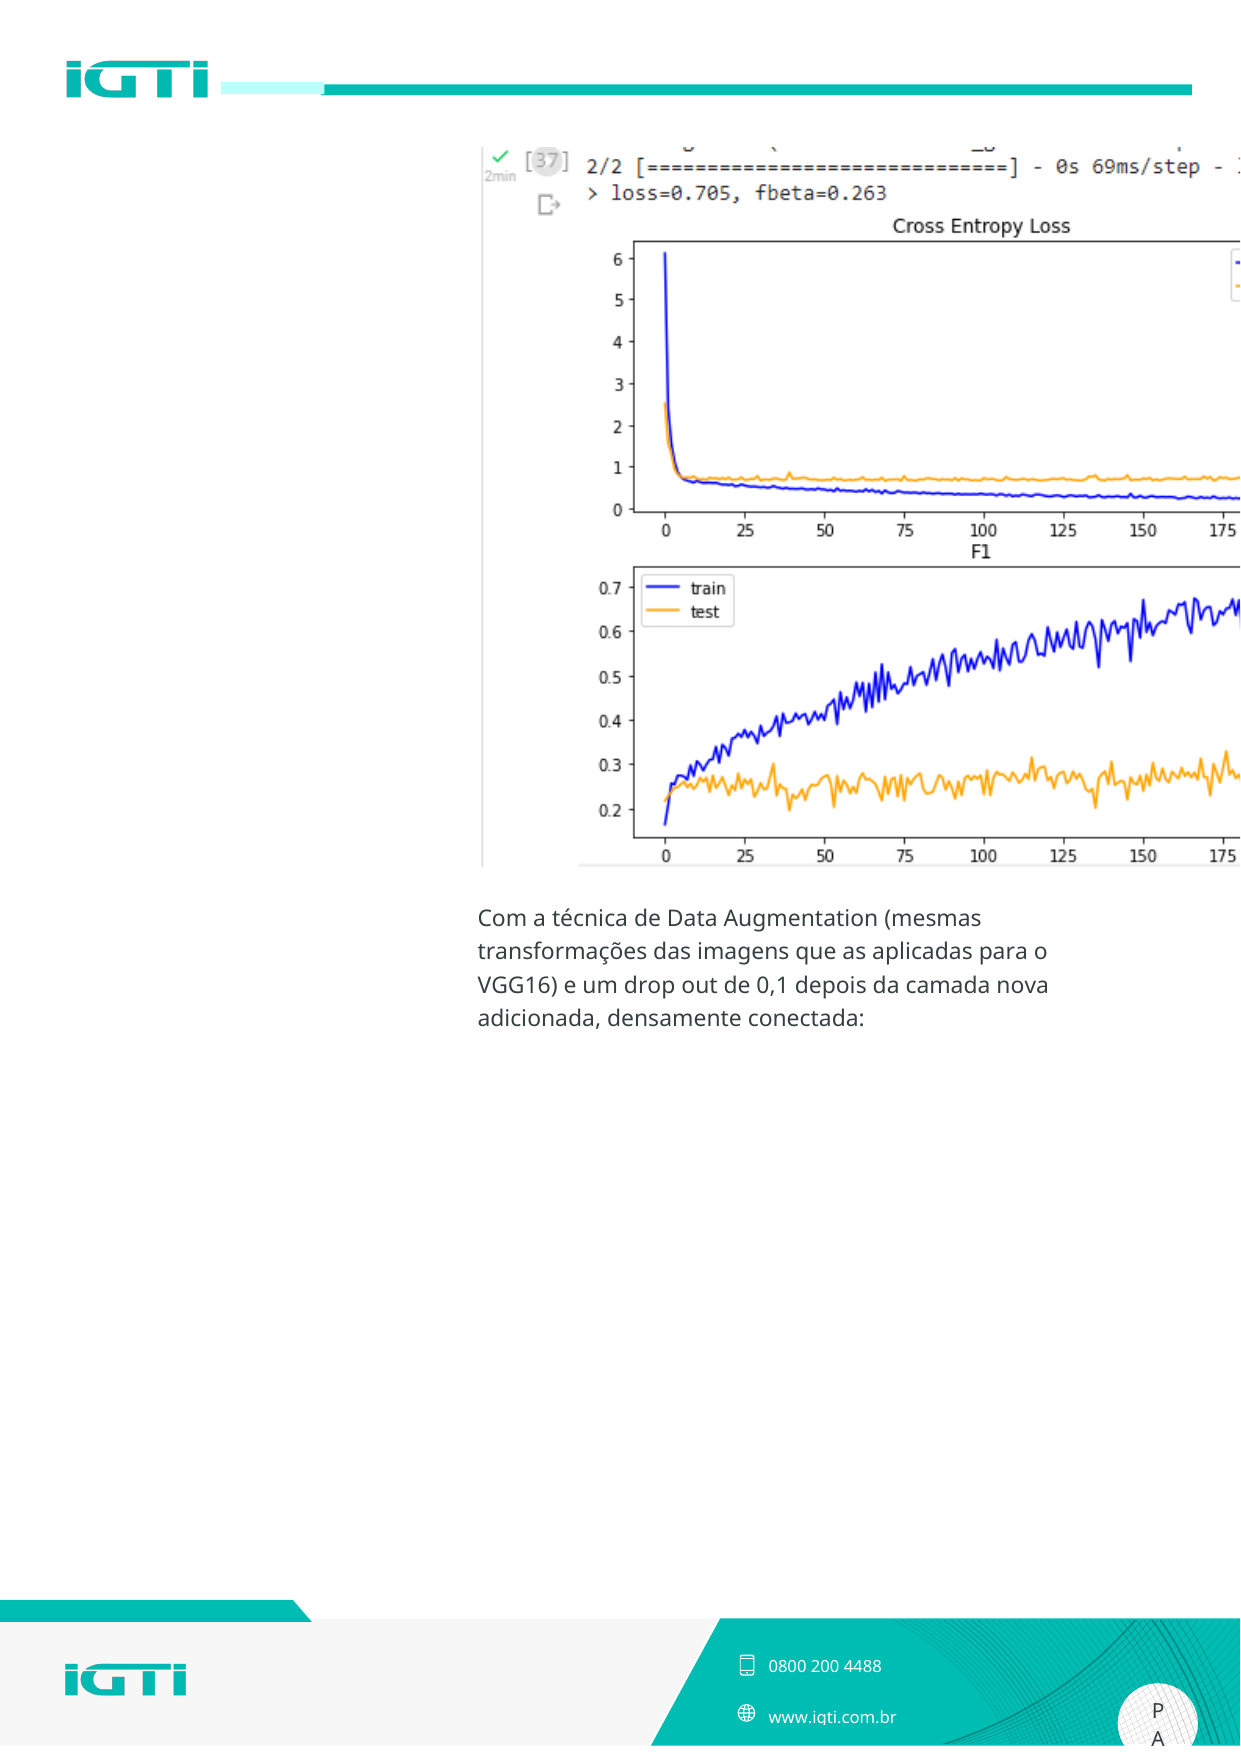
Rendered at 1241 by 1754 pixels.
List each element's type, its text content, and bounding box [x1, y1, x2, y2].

picture [890, 1620, 1241, 1744]
picture [477, 147, 1241, 867]
picture [58, 1658, 193, 1701]
picture [58, 54, 216, 104]
list Com a técnica de Data Augmentation (mesmas transformações das imagens que as aplicadas para o VGG16) e um drop out de 0,1 depois da camada nova adicionada, densamente conectada: [477, 900, 1063, 1033]
